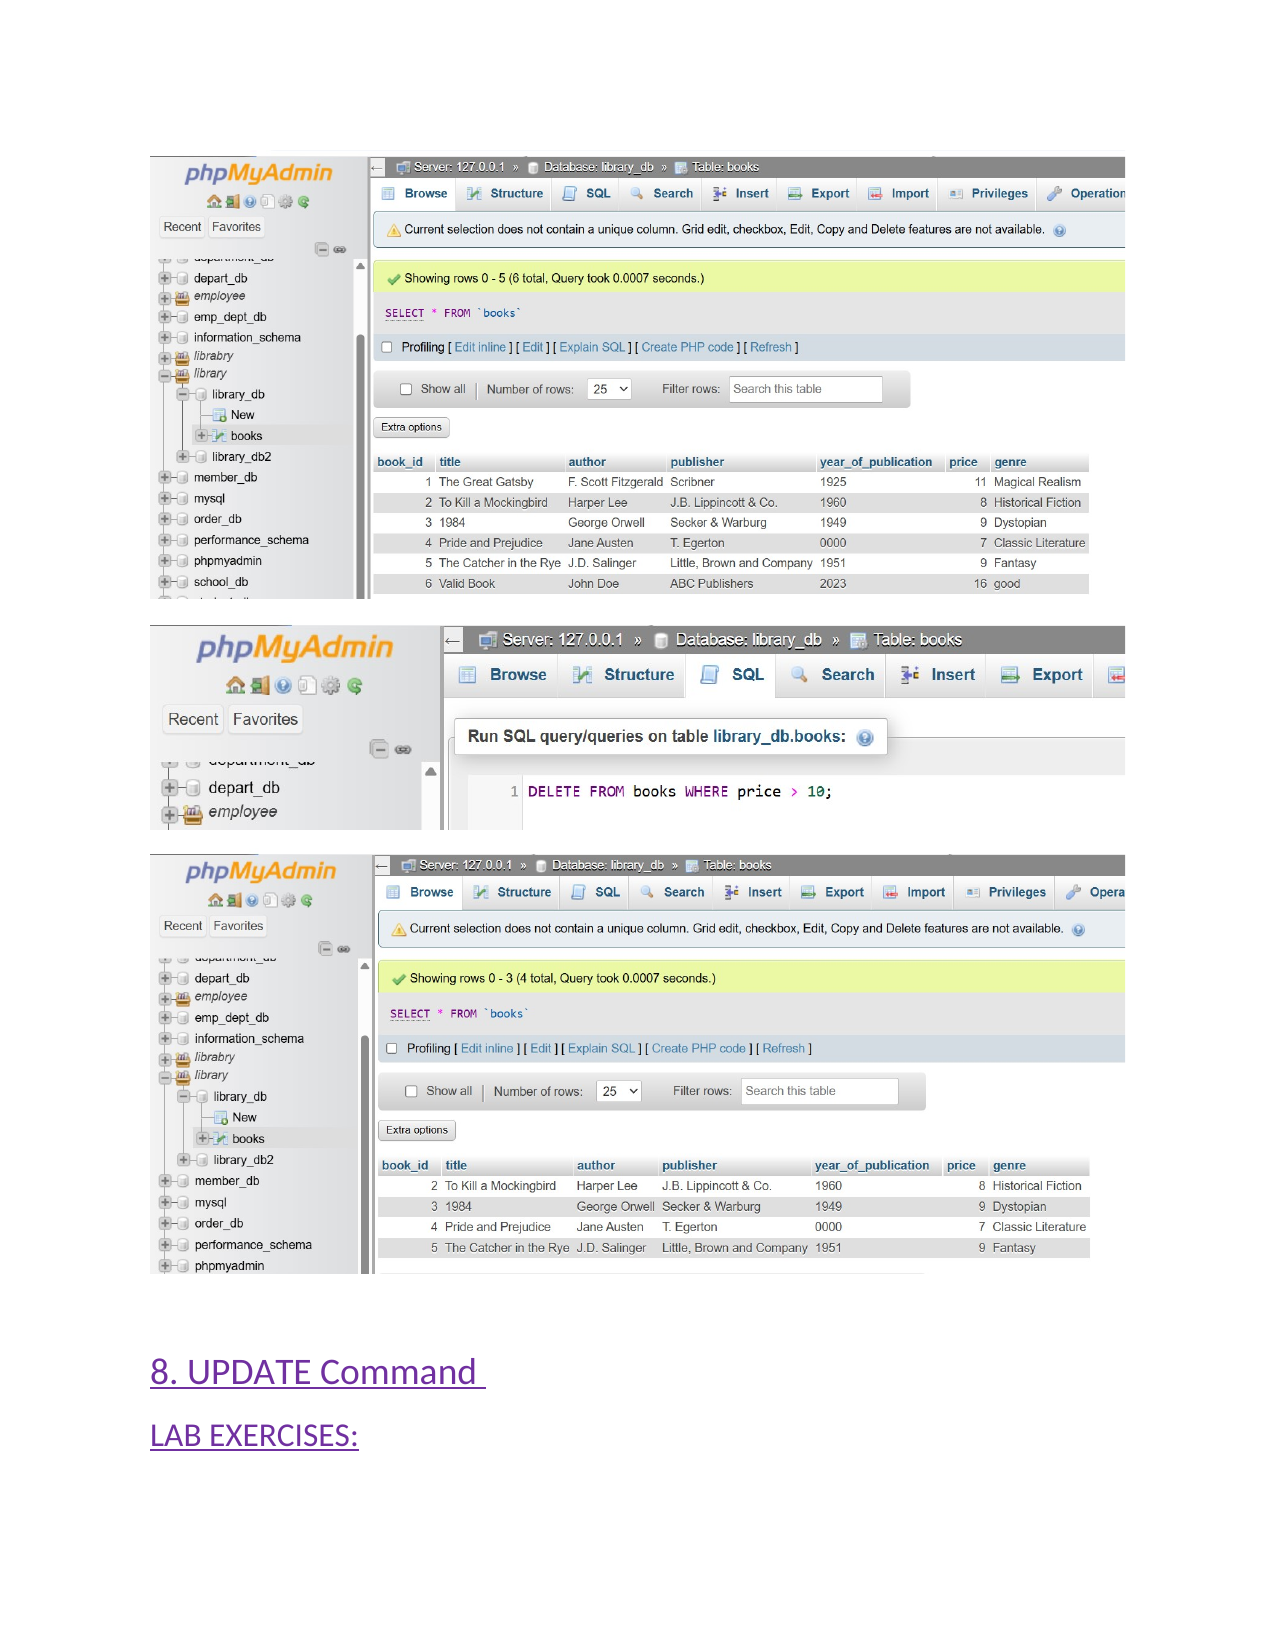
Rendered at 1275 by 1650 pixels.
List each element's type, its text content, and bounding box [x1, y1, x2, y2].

picture [150, 848, 1125, 1274]
text LAB EXERCISES: [150, 1414, 1125, 1455]
text 8. UPDATE Command [150, 1348, 1125, 1394]
picture [150, 150, 1125, 599]
picture [150, 617, 1125, 830]
